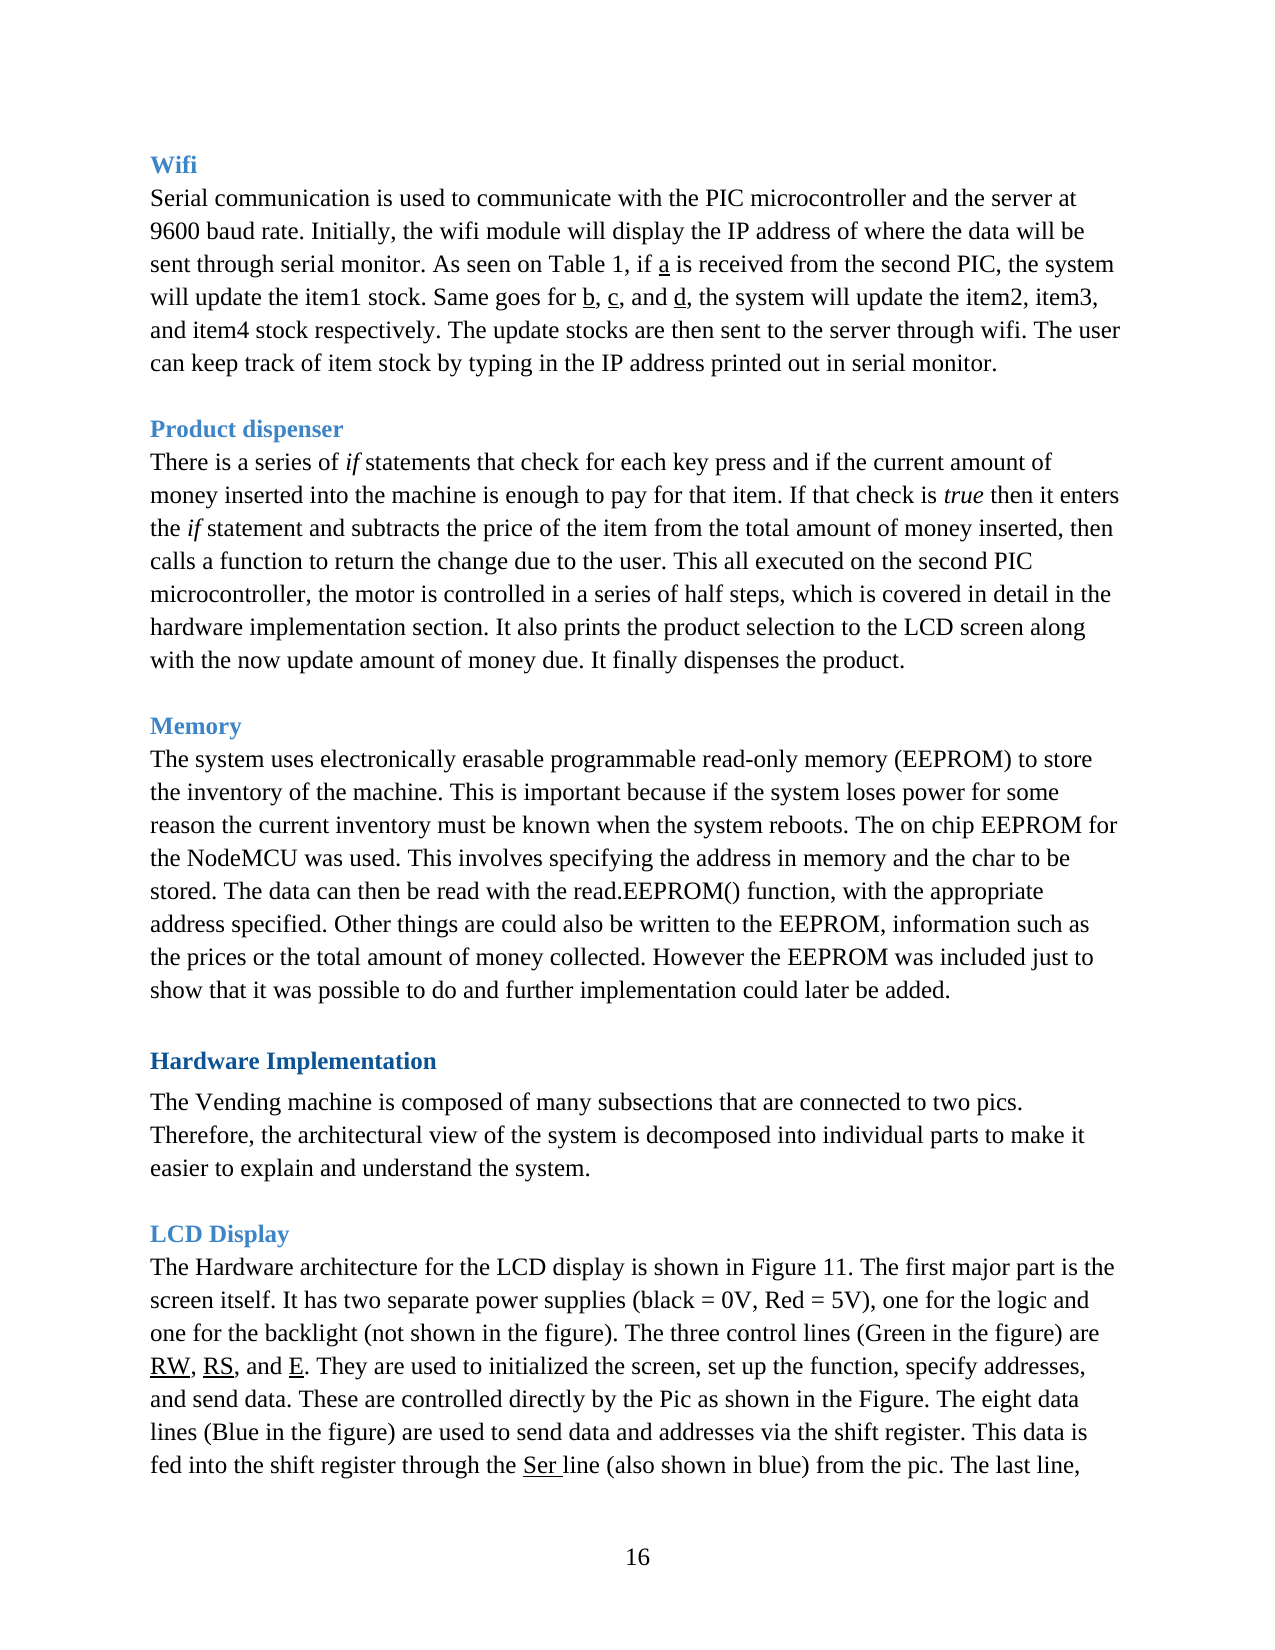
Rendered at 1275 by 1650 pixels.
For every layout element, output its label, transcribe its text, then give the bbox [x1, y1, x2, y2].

subtitle Hardware Implementation [150, 1046, 1125, 1075]
text The Vending machine is composed of many subsections that are connected to two pics. Therefore, the architectural view of the system is decomposed into individual parts to make it easier to explain and understand the system. [150, 1087, 1125, 1182]
subtitle Memory [150, 711, 1125, 740]
text The system uses electronically erasable programmable read-only memory (EEPROM) to store the inventory of the machine. This is important because if the system loses power for some reason the current inventory must be known when the system reboots. The on chip EEPROM for the NodeMCU was used. This involves specifying the address in memory and the char to be stored. The data can then be read with the read.EEPROM() function, with the appropriate address specified. Other things are could also be written to the EEPROM, information such as the prices or the total amount of money collected. However the EEPROM was included just to show that it was possible to do and further implementation could later be added. [150, 744, 1125, 1004]
subtitle LCD Display [150, 1219, 1125, 1248]
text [150, 1252, 1125, 1479]
subtitle Wifi [150, 150, 1125, 179]
subtitle Product dispenser [150, 414, 1125, 443]
text There is a series of if statements that check for each key press and if the current amount of money inserted into the machine is enough to pay for that item. If that check is true then it enters the if statement and subtracts the price of the item from the total amount of money inserted, then calls a function to return the change due to the user. This all executed on the second PIC microcontroller, the motor is controlled in a series of half steps, which is covered in detail in the hardware implementation section. It also prints the product selection to the LCD screen along with the now update amount of money due. It finally dispenses the product. [150, 447, 1125, 674]
text Serial communication is used to communicate with the PIC microcontroller and the server at 9600 baud rate. Initially, the wifi module will display the IP address of where the data will be sent through serial monitor. As seen on Table 1, if a is received from the second PIC, the system will update the item1 stock. Same goes for b, c, and d, the system will update the item2, item3, and item4 stock respectively. The update stocks are then sent to the server through wifi. The user can keep track of item stock by typing in the IP address printed out in serial monitor. [150, 183, 1125, 377]
